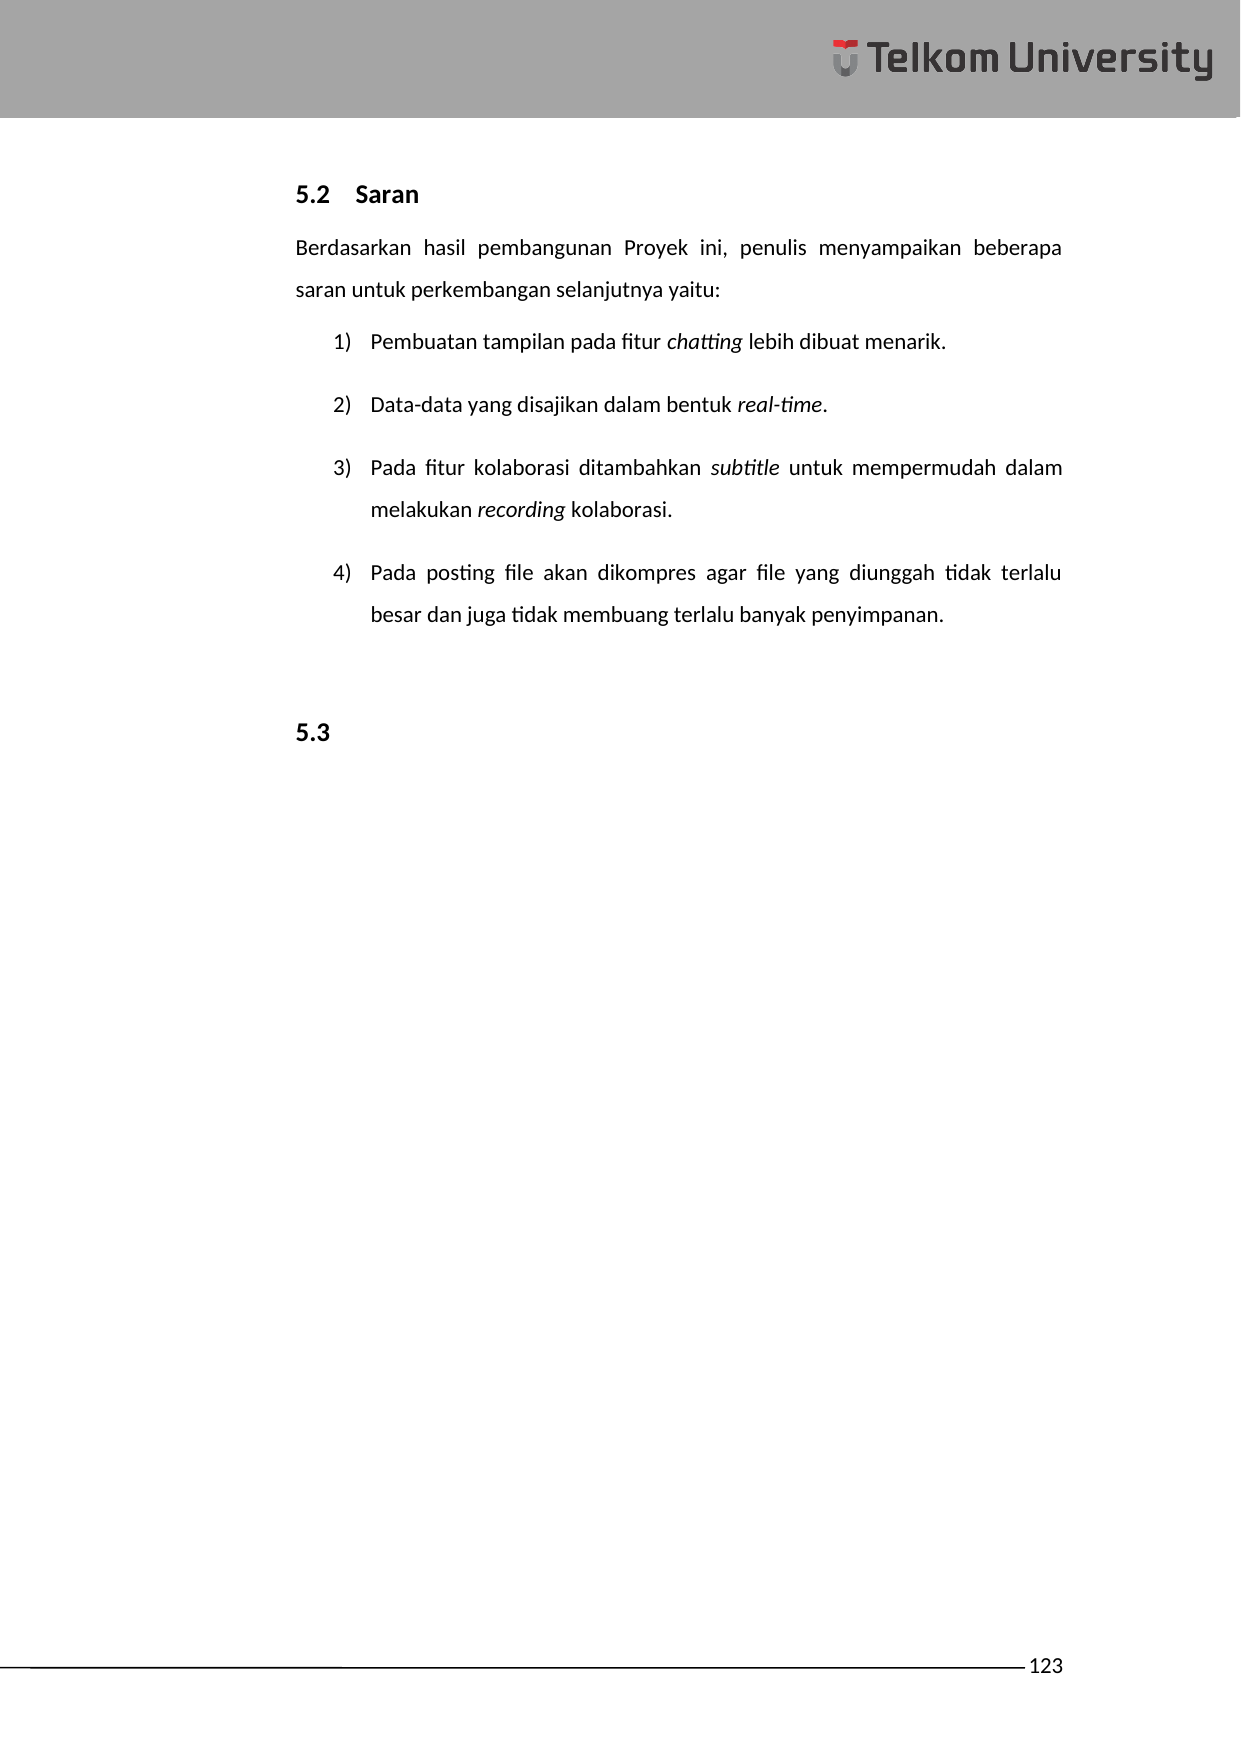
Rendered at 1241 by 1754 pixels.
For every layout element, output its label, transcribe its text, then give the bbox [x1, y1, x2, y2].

text Berdasarkan hasil pembangunan Proyek ini, penulis menyampaikan beberapa saran untuk perkembangan selanjutnya yaitu: [295, 233, 1063, 303]
list Data-data yang disajikan dalam bentuk real-time. [333, 390, 1063, 418]
list Pada fitur kolaborasi ditambahkan subtitle untuk mempermudah dalam melakukan recording kolaborasi. [333, 453, 1063, 523]
picture [833, 40, 1213, 81]
subtitle Saran [295, 177, 1063, 210]
list Pembuatan tampilan pada fitur chatting lebih dibuat menarik. [333, 327, 1063, 355]
list Pada posting file akan dikompres agar file yang diunggah tidak terlalu besar dan juga tidak membuang terlalu banyak penyimpanan. [333, 558, 1063, 628]
